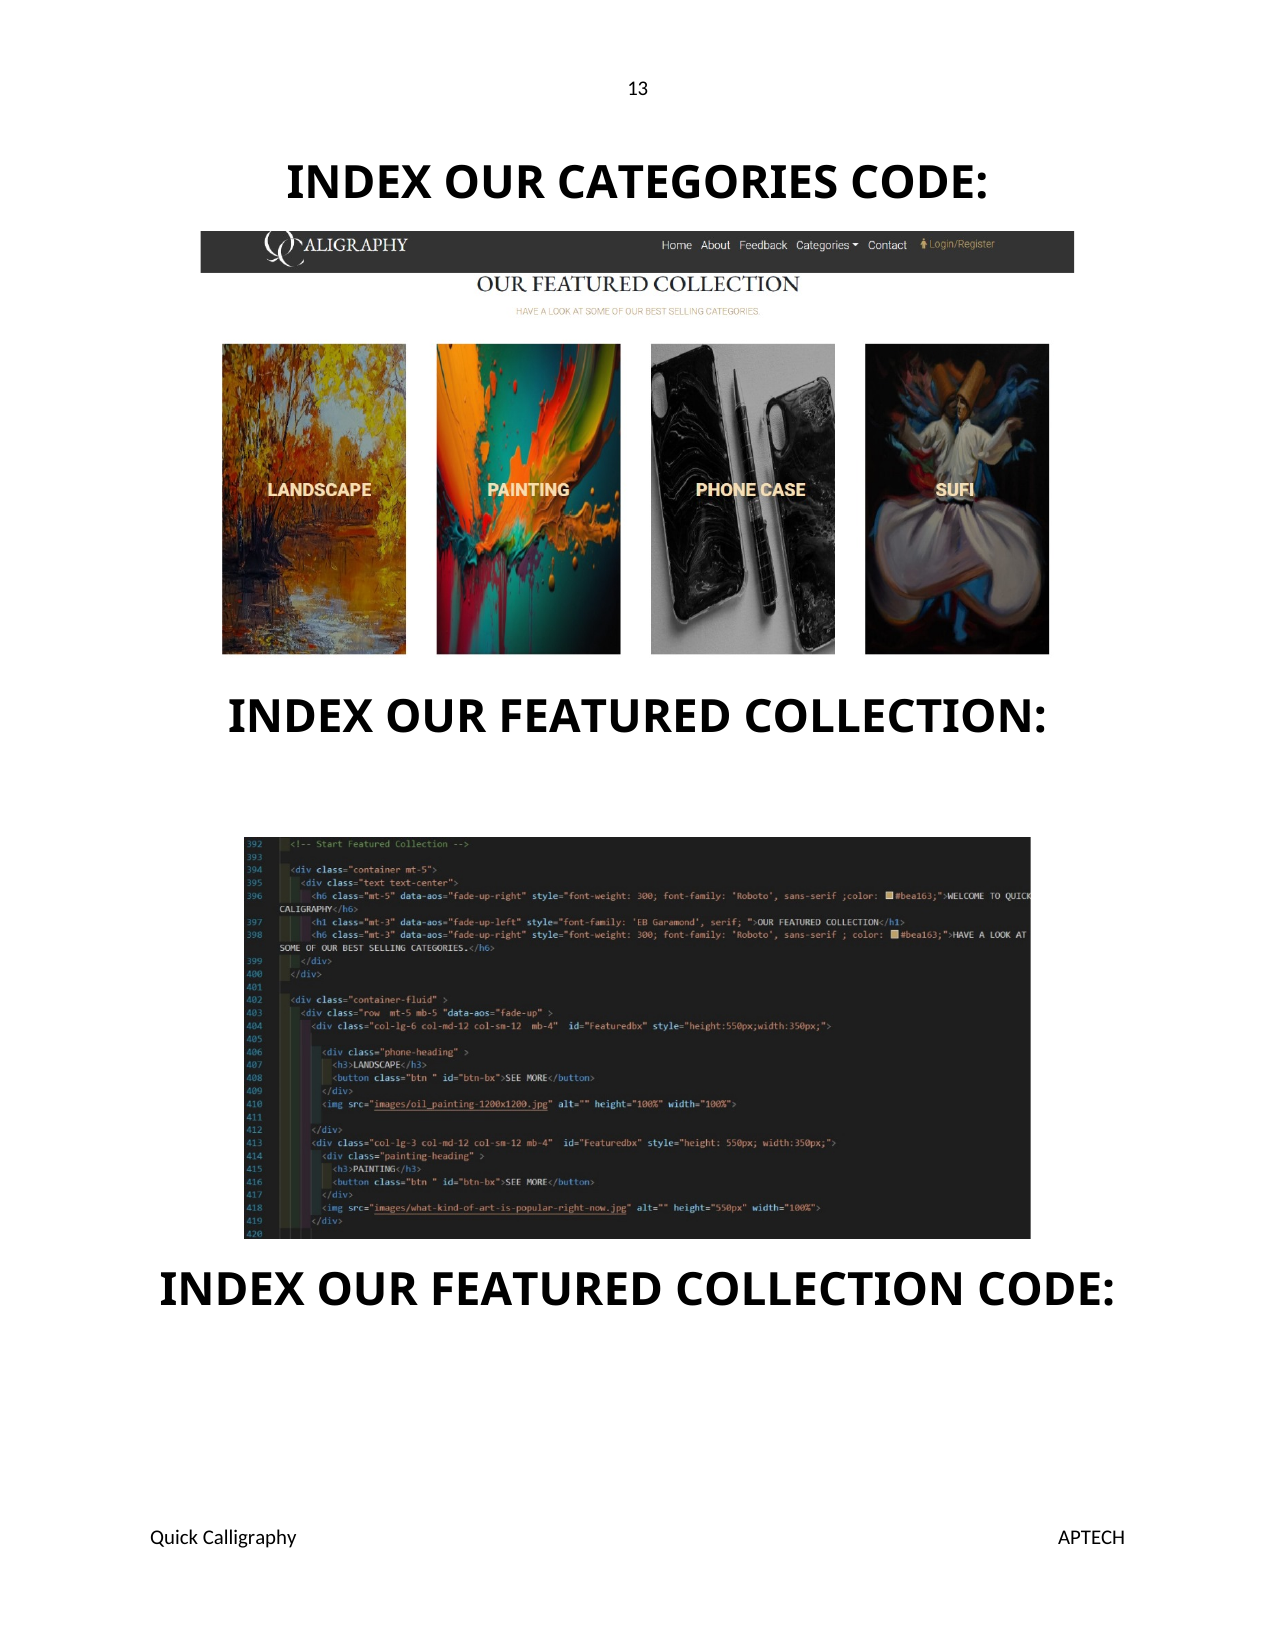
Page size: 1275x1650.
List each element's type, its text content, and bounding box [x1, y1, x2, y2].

picture [244, 837, 1031, 1239]
picture [200, 231, 1075, 665]
text INDEX OUR CATEGORIES CODE: [150, 150, 1125, 212]
text INDEX OUR FEATURED COLLECTION CODE: [150, 926, 1125, 1319]
